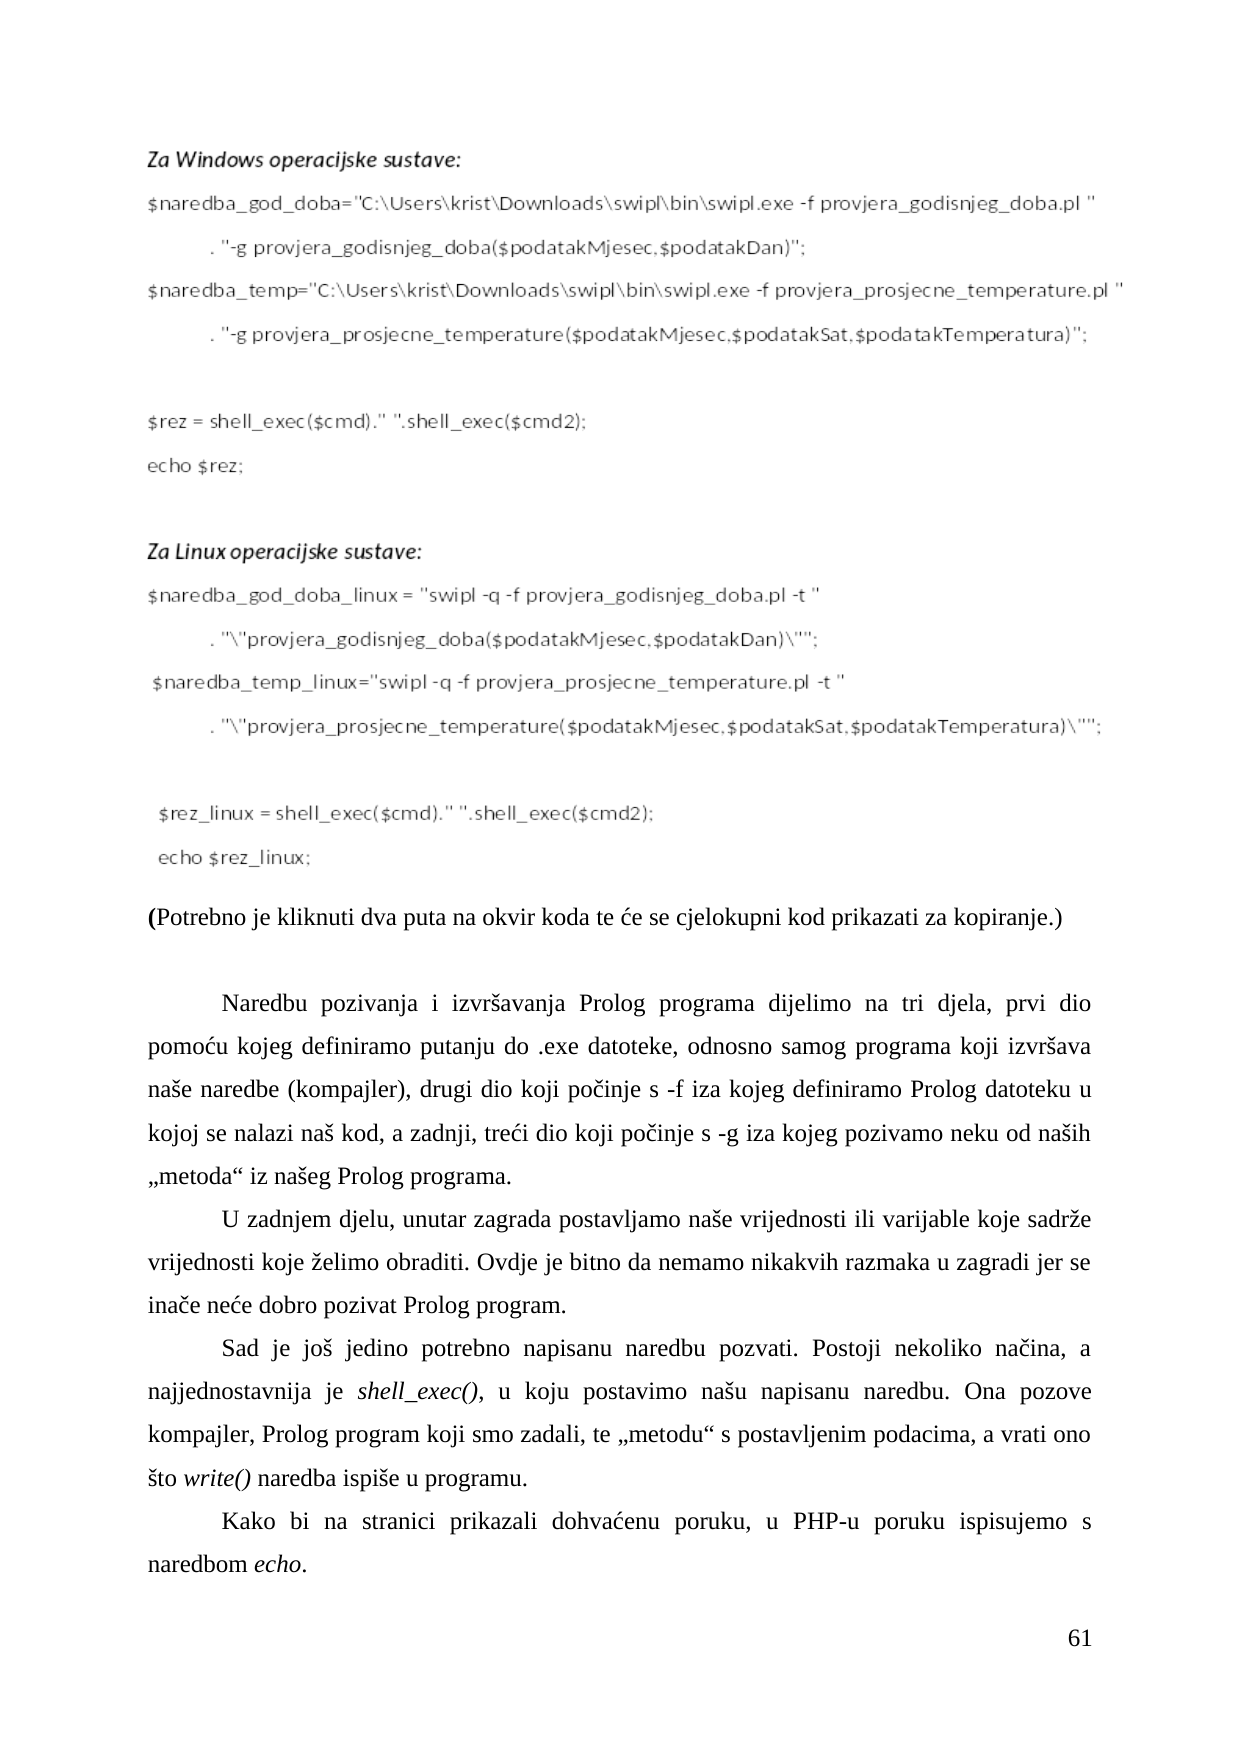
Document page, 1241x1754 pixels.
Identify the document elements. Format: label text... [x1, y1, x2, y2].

text Kako bi na stranici prikazali dohvaćenu poruku, u PHP-u poruku ispisujemo s naredbom echo. [148, 1506, 1093, 1578]
text U zadnjem djelu, unutar zagrada postavljamo naše vrijednosti ili varijable koje sadrže vrijednosti koje želimo obraditi. Ovdje je bitno da nemamo nikakvih razmaka u zagradi jer se inače neće dobro pozivat Prolog program. [148, 1204, 1093, 1319]
text Naredbu pozivanja i izvršavanja Prolog programa dijelimo na tri djela, prvi dio pomoću kojeg definiramo putanju do .exe datoteke, odnosno samog programa koji izvršava naše naredbe (kompajler), drugi dio koji počinje s -f iza kojeg definiramo Prolog datoteku u kojoj se nalazi naš kod, a zadnji, treći dio koji počinje s -g iza kojeg pozivamo neku od naših „metoda“ iz našeg Prolog programa. [148, 988, 1093, 1189]
text Sad je još jedino potrebno napisanu naredbu pozvati. Postoji nekoliko načina, a najjednostavnija je shell_exec(), u koju postavimo našu napisanu naredbu. Ona pozove kompajler, Prolog program koji smo zadali, te „metodu“ s postavljenim podacima, a vrati ono što write() naredba ispiše u programu. [148, 1333, 1093, 1491]
text (Potrebno je kliknuti dva puta na okvir koda te će se cjelokupni kod prikazati za kopiranje.) [148, 148, 1093, 974]
